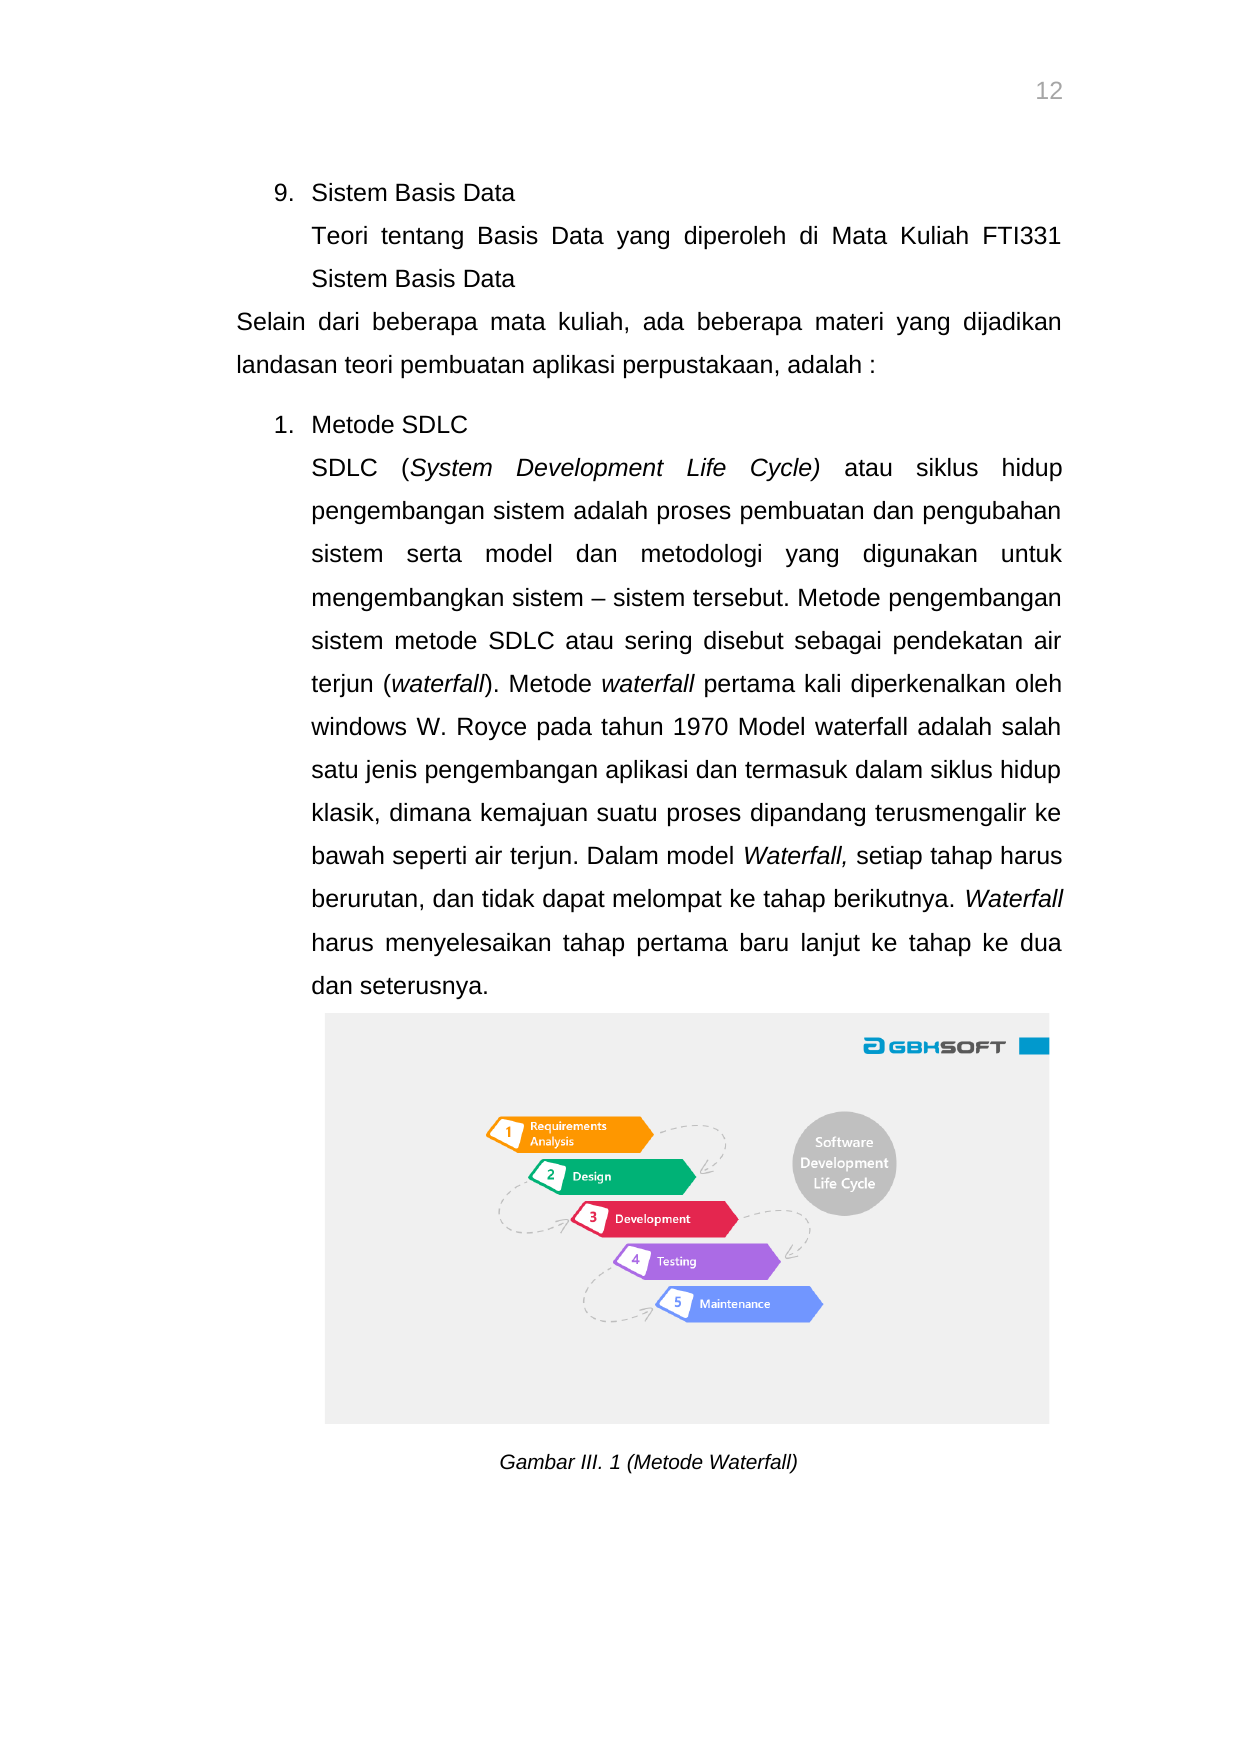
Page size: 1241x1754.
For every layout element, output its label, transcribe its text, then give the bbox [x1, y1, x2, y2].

picture [324, 1013, 1050, 1424]
text Selain dari beberapa mata kuliah, ada beberapa materi yang dijadikan landasan teori pembuatan aplikasi perpustakaan, adalah : [236, 307, 1063, 379]
list Sistem Basis Data [274, 178, 1063, 207]
list Teori tentang Basis Data yang diperoleh di Mata Kuliah FTI331 Sistem Basis Data [311, 221, 1063, 293]
list Metode SDLC [274, 410, 1063, 439]
list SDLC (System Development Life Cycle) atau siklus hidup pengembangan sistem adalah proses pembuatan dan pengubahan sistem serta model dan metodologi yang digunakan untuk mengembangkan sistem – sistem tersebut. Metode pengembangan sistem metode SDLC atau sering disebut sebagai pendekatan air terjun (waterfall). Metode waterfall pertama kali diperkenalkan oleh windows W. Royce pada tahun 1970 Model waterfall adalah salah satu jenis pengembangan aplikasi dan termasuk dalam siklus hidup klasik, dimana kemajuan suatu proses dipandang terusmengalir ke bawah seperti air terjun. Dalam model Waterfall, setiap tahap harus berurutan, dan tidak dapat melompat ke tahap berikutnya. Waterfall harus menyelesaikan tahap pertama baru lanjut ke tahap ke dua dan seterusnya. [311, 453, 1063, 999]
text Gambar III. 1 (Metode Waterfall) [236, 1450, 1063, 1474]
